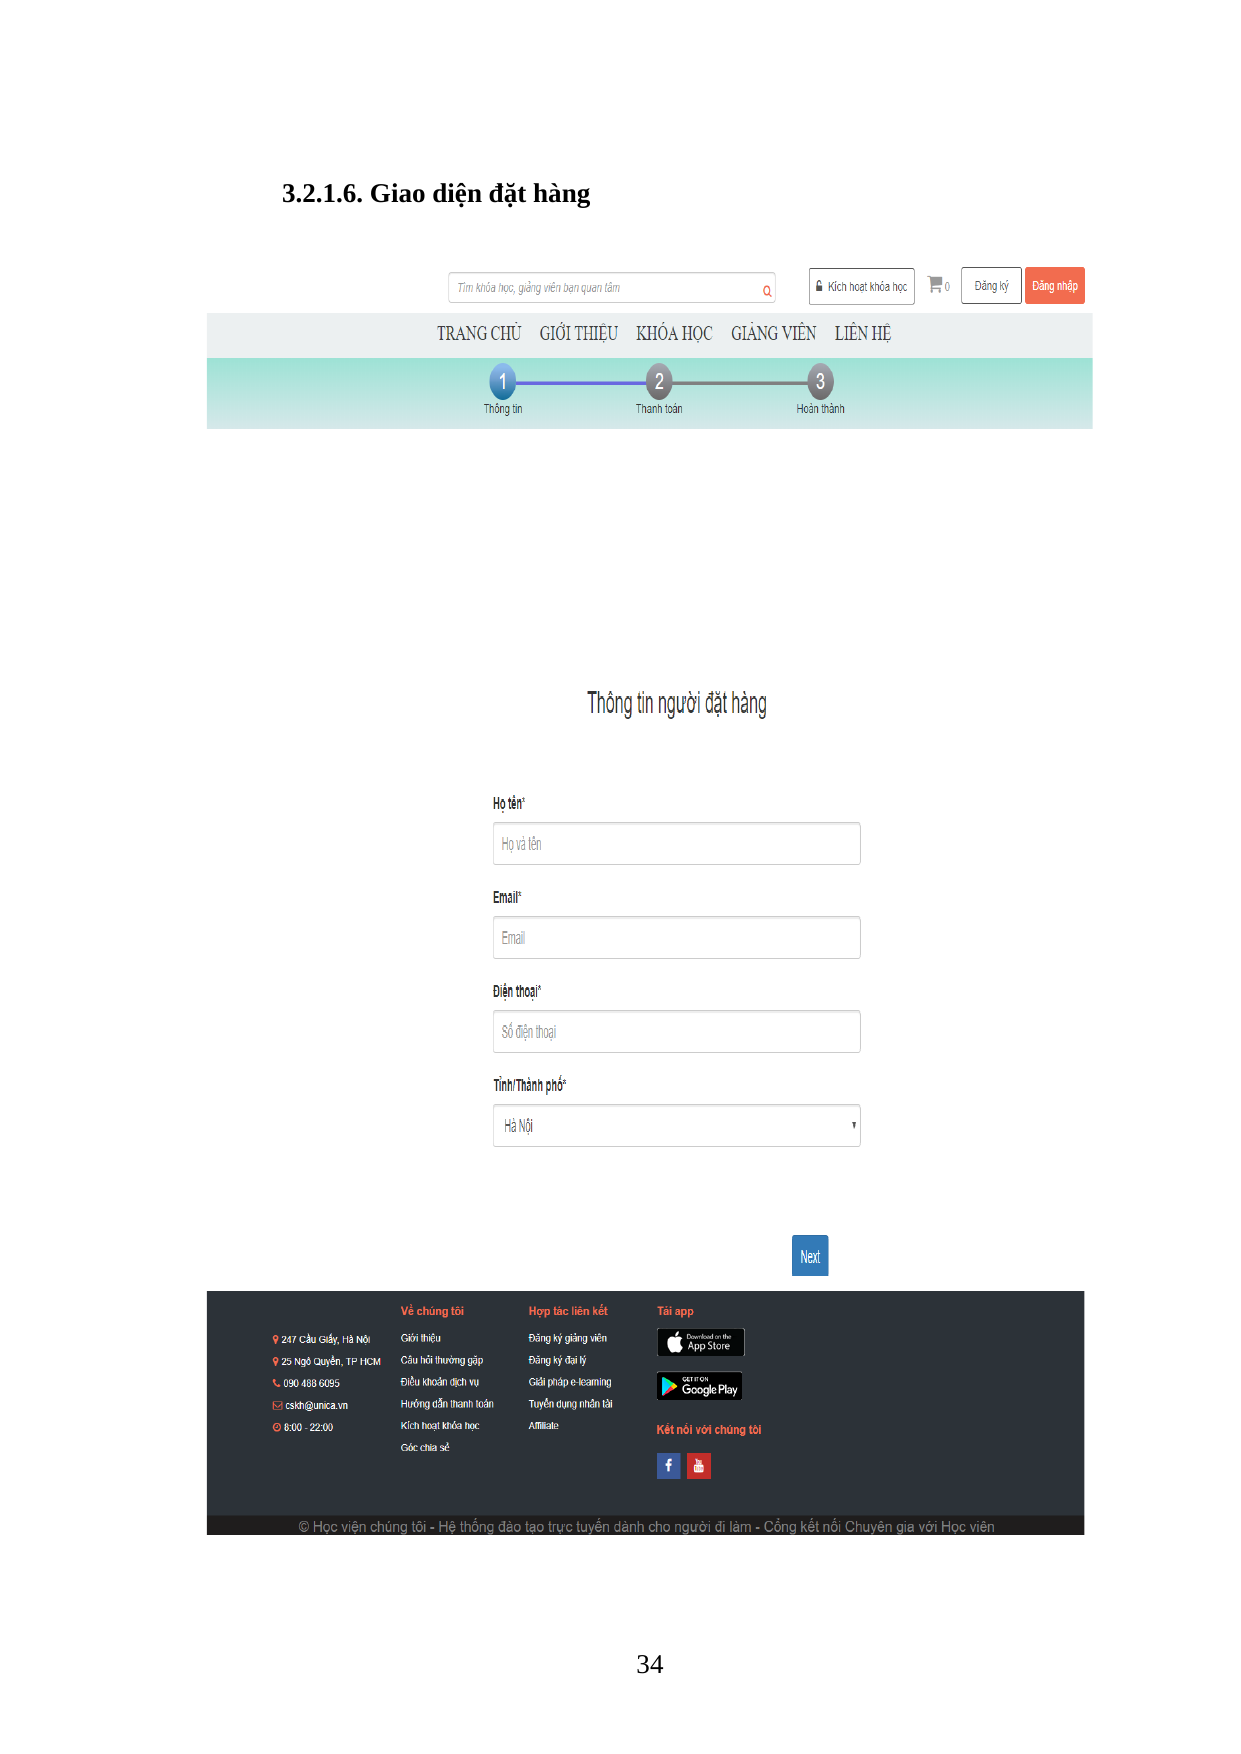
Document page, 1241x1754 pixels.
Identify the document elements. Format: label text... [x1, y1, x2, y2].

text 3.2.1.6. Giao diện đặt hàng [207, 177, 1092, 208]
picture [206, 258, 1093, 429]
picture [206, 655, 1093, 1276]
picture [206, 1291, 1085, 1535]
